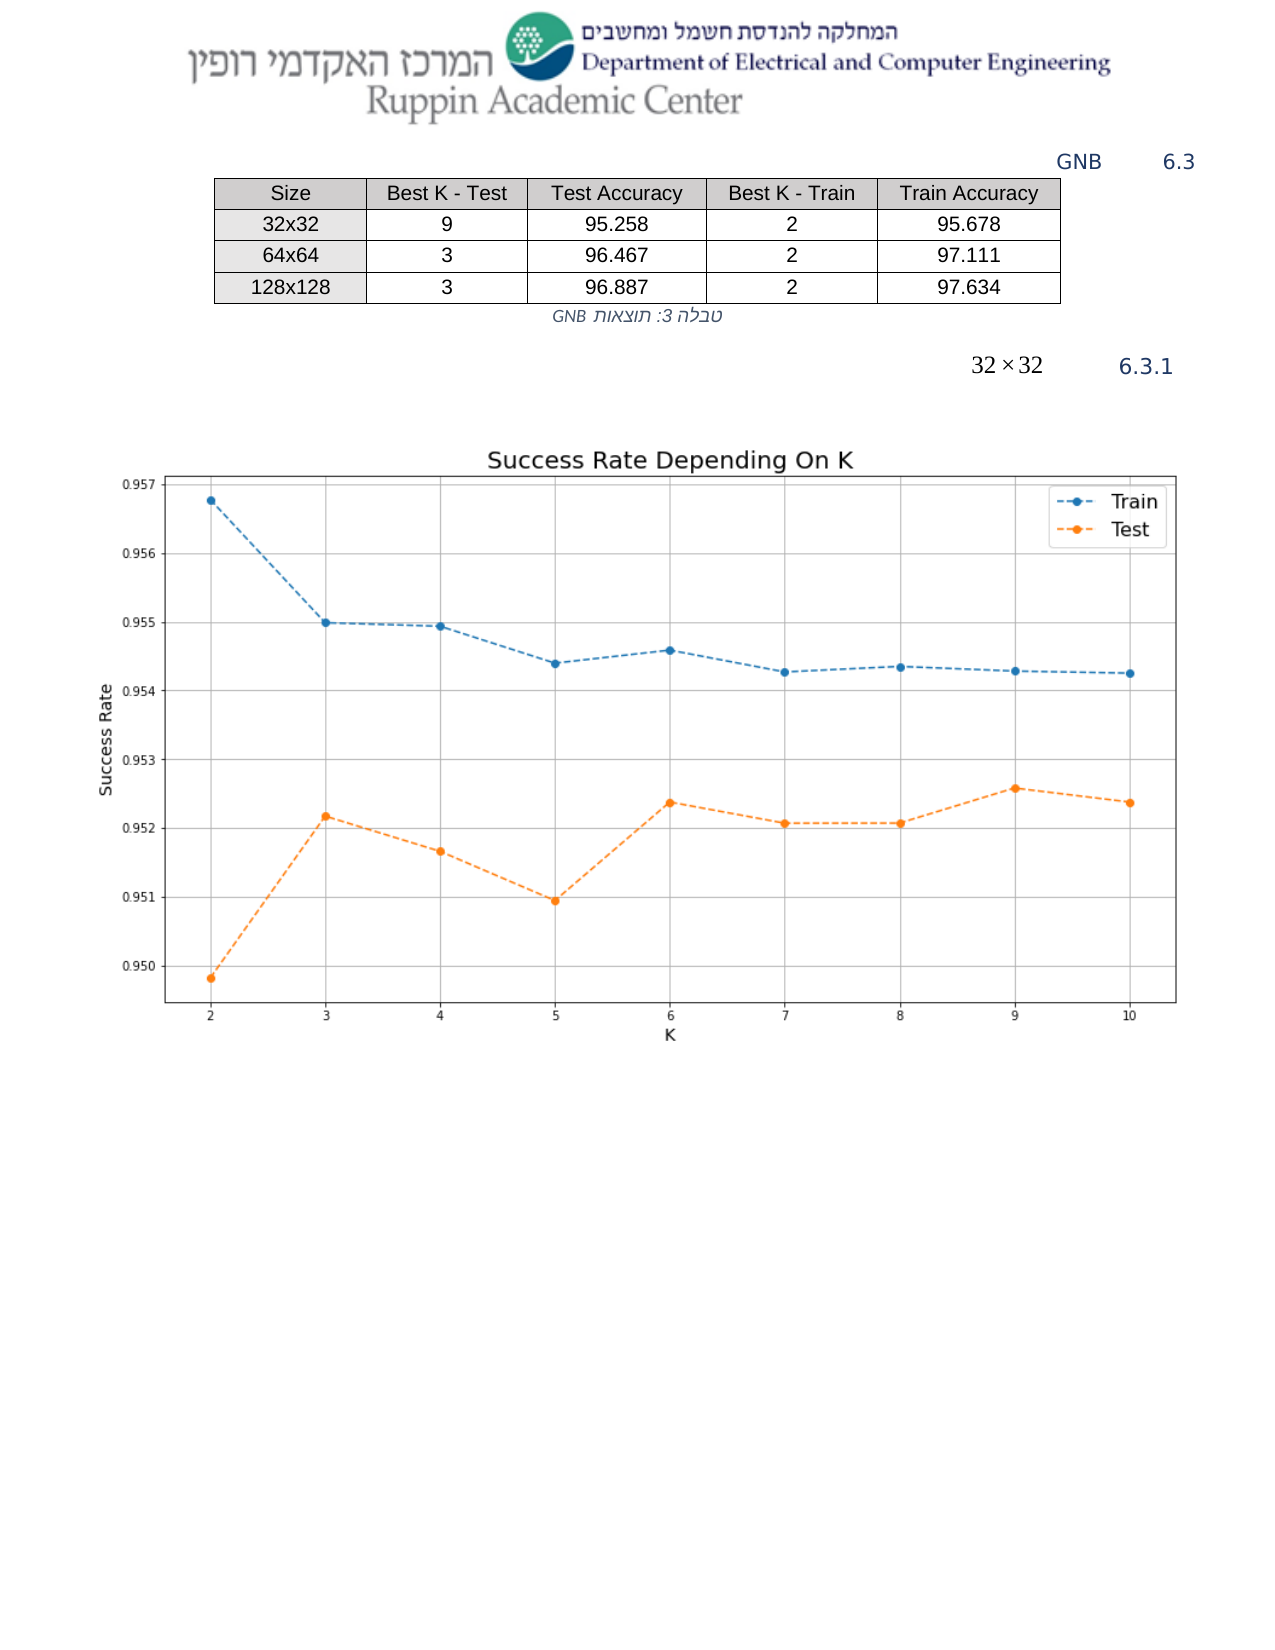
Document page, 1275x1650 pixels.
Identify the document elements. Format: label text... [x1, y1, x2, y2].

table_header Best K - Test [367, 179, 527, 209]
table_cell 95.258 [528, 210, 706, 240]
table_cell 97.634 [878, 273, 1060, 303]
table_header Best K - Train [707, 179, 877, 209]
table_cell 97.111 [878, 241, 1060, 272]
table_cell 96.467 [528, 241, 706, 272]
table_cell 95.678 [878, 210, 1060, 240]
table_cell 3 [367, 241, 527, 272]
table_cell 128x128 [215, 273, 366, 303]
table_cell 96.887 [528, 273, 706, 303]
table_cell 9 [367, 210, 527, 240]
table_cell 2 [707, 210, 877, 240]
table_cell 64x64 [215, 241, 366, 272]
list GNB [112, 150, 1162, 174]
table_cell 2 [707, 273, 877, 303]
table_header Test Accuracy [528, 179, 706, 209]
text טבלה 3: תוצאות GNB [112, 304, 1162, 327]
table_cell 3 [367, 273, 527, 303]
table_header Train Accuracy [878, 179, 1060, 209]
picture [91, 443, 1184, 1053]
table_cell 32x32 [215, 210, 366, 240]
table_header Size [215, 179, 366, 209]
picture [150, 9, 1125, 128]
table_cell 2 [707, 241, 877, 272]
